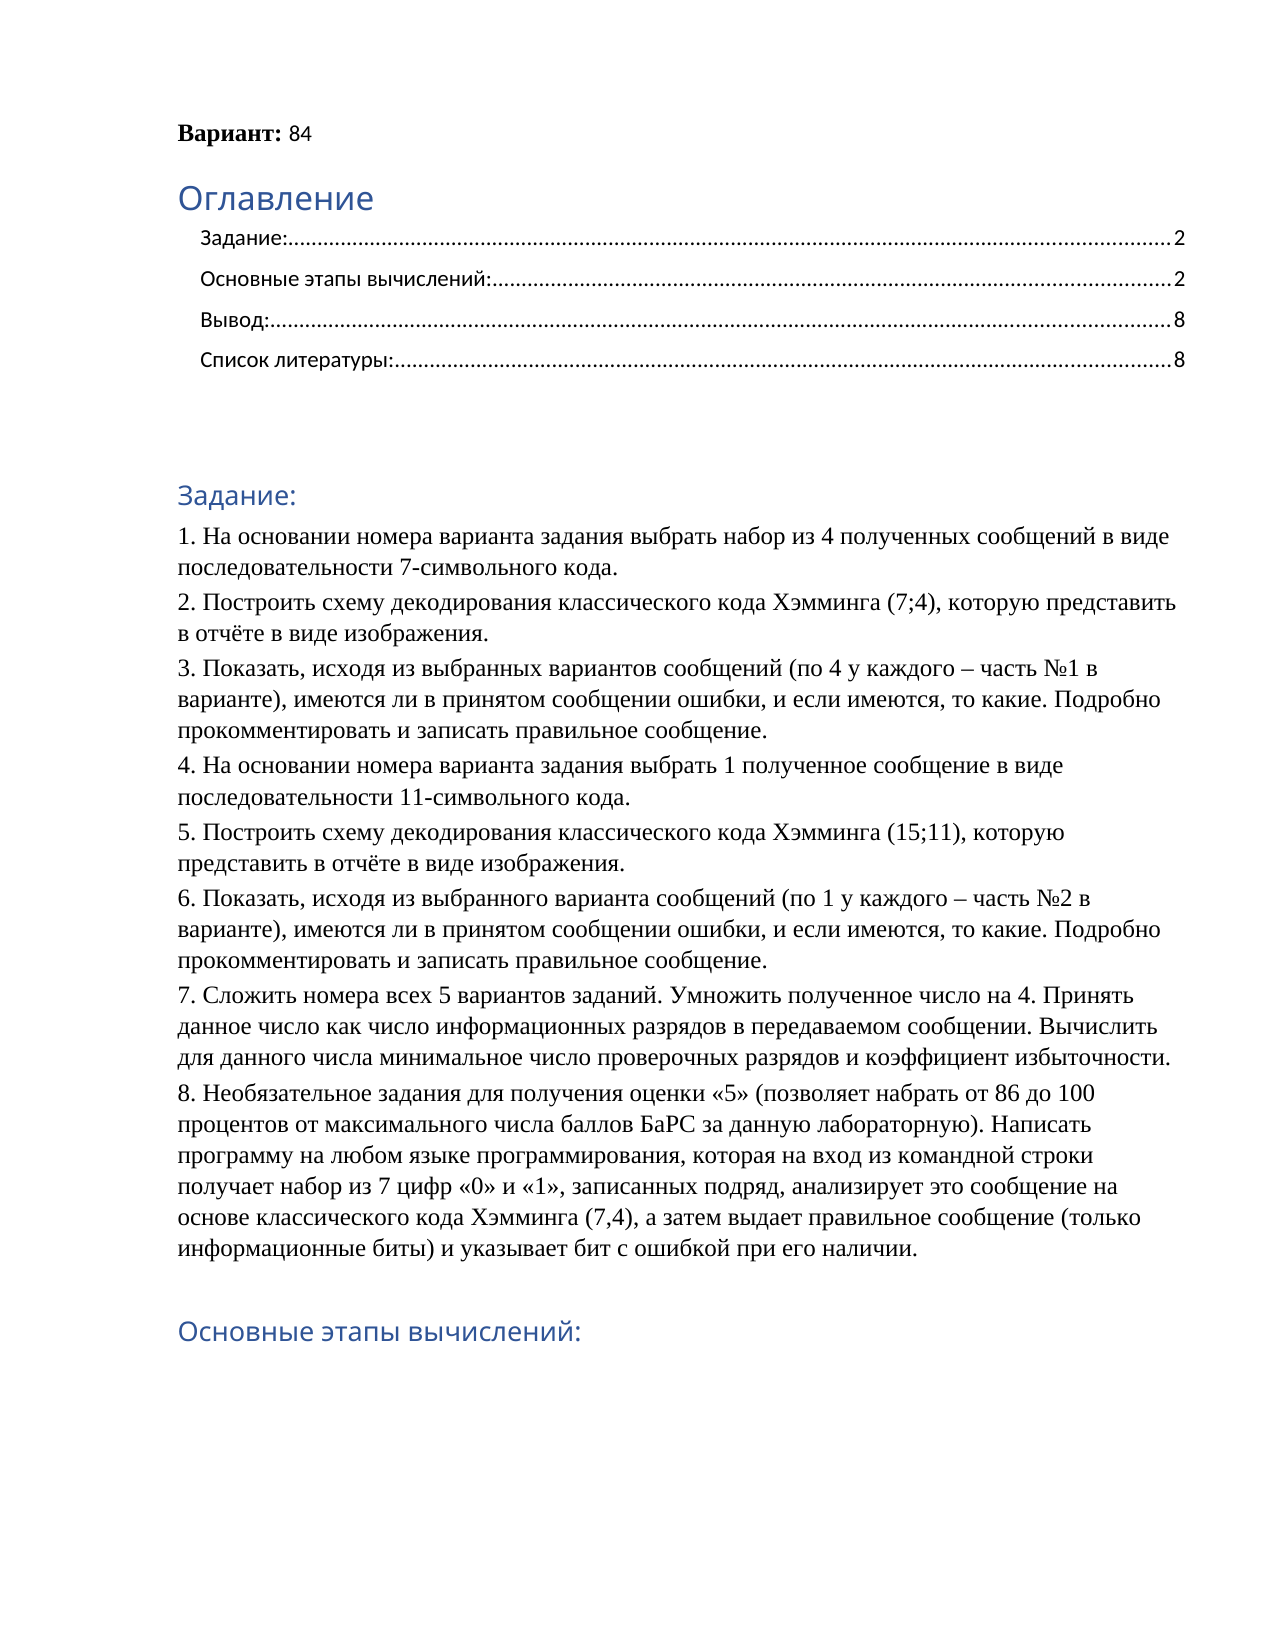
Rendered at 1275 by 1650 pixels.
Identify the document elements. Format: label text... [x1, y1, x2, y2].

subtitle Задание: [177, 477, 1186, 514]
subtitle 2. Построить схему декодирования классического кода Хэмминга (7;4), которую представить в отчёте в виде изображения. [177, 587, 1186, 647]
subtitle 8. Необязательное задания для получения оценки «5» (позволяет набрать от 86 до 100 процентов от максимального числа баллов БаРС за данную лабораторную). Написать программу на любом языке программирования, которая на вход из командной строки получает набор из 7 цифр «0» и «1», записанных подряд, анализирует это сообщение на основе классического кода Хэмминга (7,4), а затем выдает правильное сообщение (только информационные биты) и указывает бит с ошибкой при его наличии. [177, 1078, 1186, 1262]
subtitle 7. Сложить номера всех 5 вариантов заданий. Умножить полученное число на 4. Принять данное число как число информационных разрядов в передаваемом сообщении. Вычислить для данного числа минимальное число проверочных разрядов и коэффициент избыточности. [177, 980, 1186, 1071]
text Вариант: [177, 118, 1186, 147]
subtitle Основные этапы вычислений: [177, 1312, 1186, 1349]
subtitle 5. Построить схему декодирования классического кода Хэмминга (15;11), которую представить в отчёте в виде изображения. [177, 817, 1186, 877]
subtitle 1. На основании номера варианта задания выбрать набор из 4 полученных сообщений в виде последовательности 7-символьного кода. [177, 521, 1186, 581]
subtitle 6. Показать, исходя из выбранного варианта сообщений (по 1 у каждого – часть №2 в варианте), имеются ли в принятом сообщении ошибки, и если имеются, то какие. Подробно прокомментировать и записать правильное сообщение. [177, 883, 1186, 974]
subtitle 3. Показать, исходя из выбранных вариантов сообщений (по 4 у каждого – часть №1 в варианте), имеются ли в принятом сообщении ошибки, и если имеются, то какие. Подробно прокомментировать и записать правильное сообщение. [177, 653, 1186, 744]
subtitle 4. На основании номера варианта задания выбрать 1 полученное сообщение в виде последовательности 11-символьного кода. [177, 751, 1186, 810]
